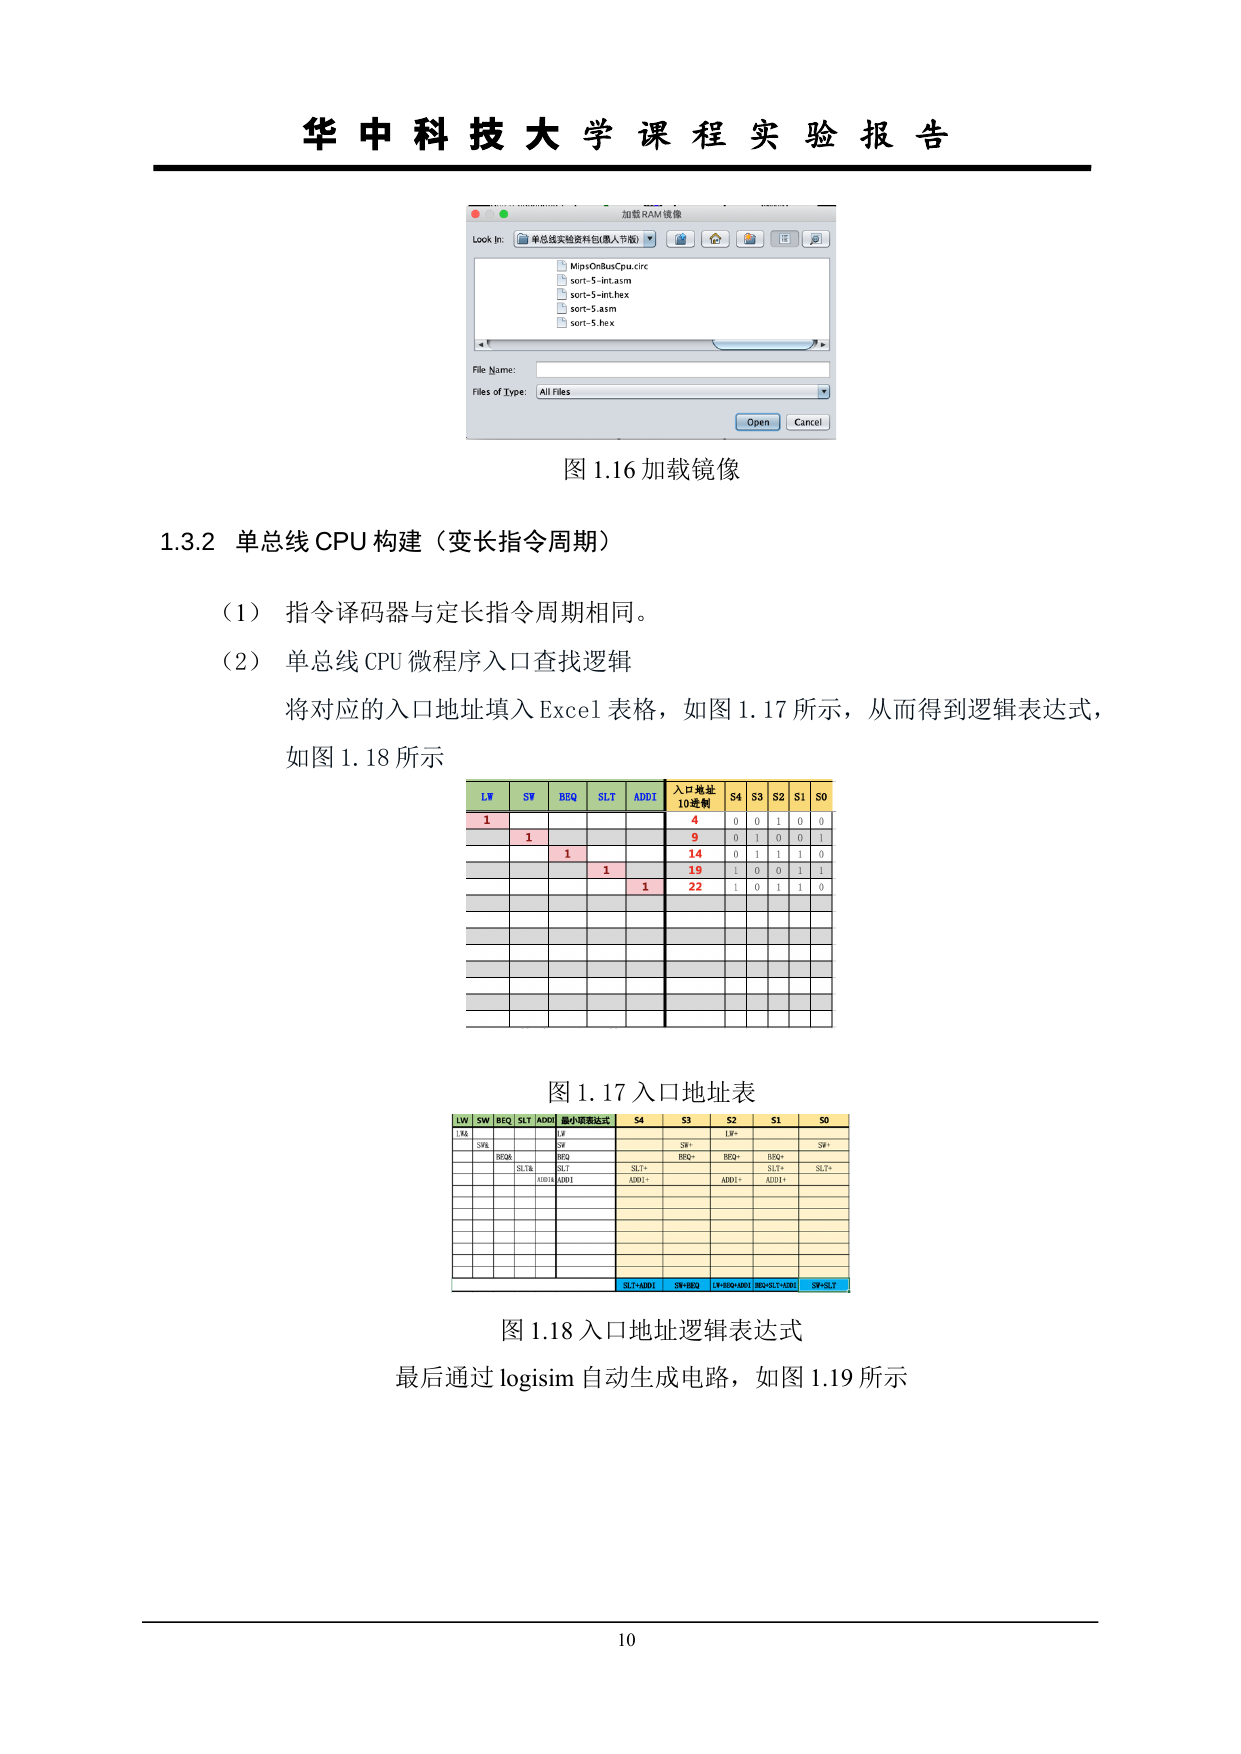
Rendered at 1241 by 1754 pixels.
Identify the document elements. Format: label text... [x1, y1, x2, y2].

list 指令译码器与定长指令周期相同。 [209, 588, 1093, 636]
list 单总线CPU微程序入口查找逻辑 [209, 636, 1093, 684]
text 最后通过logisim自动生成电路，如图1.19所示 [159, 1353, 1093, 1401]
picture [451, 1114, 851, 1293]
subtitle 单总线CPU构建（变长指令周期） [159, 517, 1093, 564]
list 将对应的入口地址填入Excel表格，如图1.17所示，从而得到逻辑表达式，如图1.18所示 [284, 684, 1093, 779]
text 图1.16加载镜像 [159, 445, 1093, 493]
text 图1.17入口地址表 [209, 1066, 1093, 1114]
text 图1.18入口地址逻辑表达式 [159, 1305, 1093, 1353]
picture [466, 205, 837, 440]
picture [466, 779, 837, 1029]
